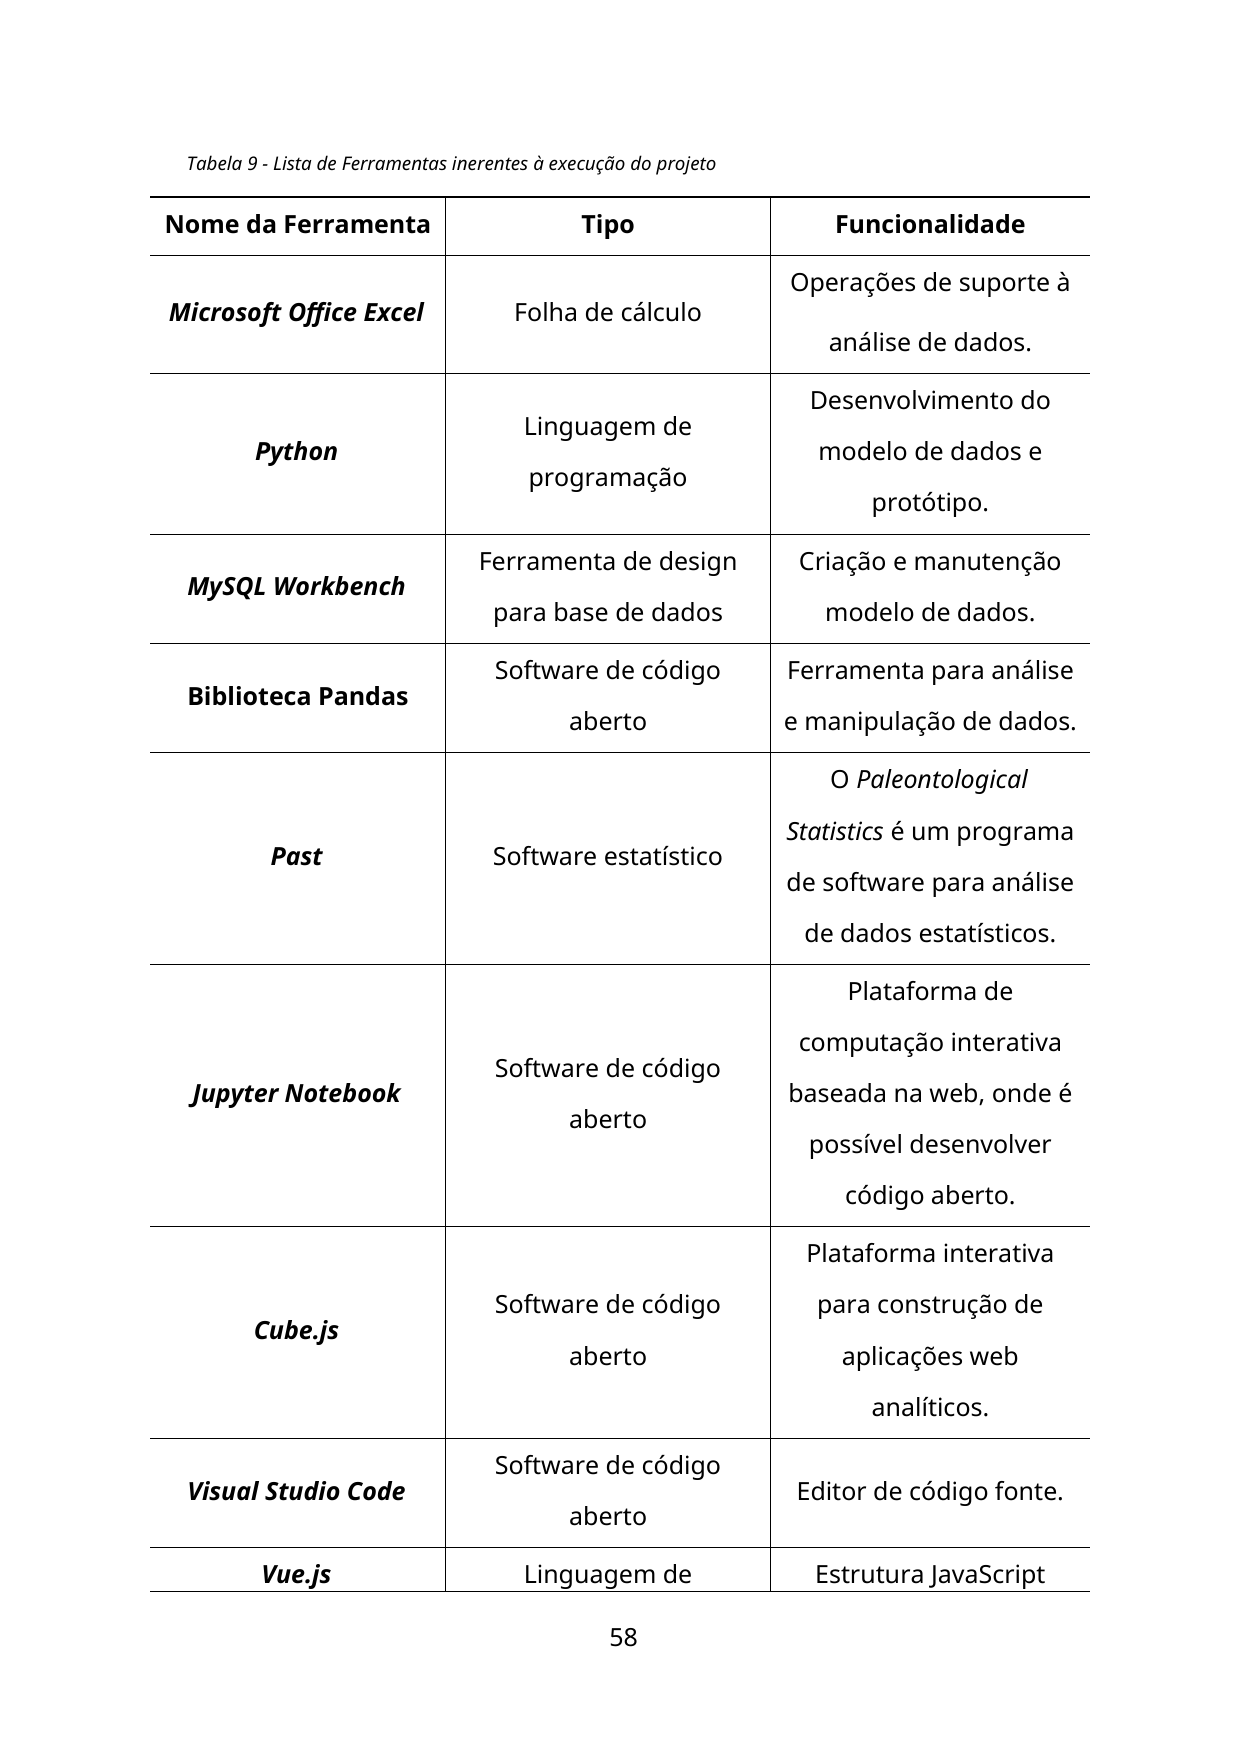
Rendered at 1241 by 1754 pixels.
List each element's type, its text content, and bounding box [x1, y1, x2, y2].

table_cell Software de código aberto [446, 965, 770, 1226]
text Tabela 9 - Lista de Ferramentas inerentes à execução do projeto [112, 150, 1128, 176]
table_cell Operações de suporte à análise de dados. [771, 256, 1090, 373]
table_cell Jupyter Notebook [150, 965, 445, 1226]
table_cell Past [150, 753, 445, 964]
table_cell Desenvolvimento do modelo de dados e protótipo. [771, 374, 1090, 533]
table_cell Python [150, 374, 445, 533]
table_cell Vue.js [150, 1548, 445, 1591]
table_header Nome da Ferramenta [150, 198, 445, 255]
table_cell MySQL Workbench [150, 535, 445, 643]
table_cell Software de código aberto [446, 644, 770, 752]
table_cell Plataforma interativa para construção de aplicações web analíticos. [771, 1227, 1090, 1438]
table_cell Editor de código fonte. [771, 1439, 1090, 1547]
table_cell Software de código aberto [446, 1439, 770, 1547]
table_cell Linguagem de programação [446, 374, 770, 533]
table_cell Software de código aberto [446, 1227, 770, 1438]
table_cell Plataforma de computação interativa baseada na web, onde é possível desenvolver código aberto. [771, 965, 1090, 1226]
table_cell Linguagem de programação [446, 1548, 770, 1591]
table_cell Cube.js [150, 1227, 445, 1438]
table_cell Ferramenta para análise e manipulação de dados. [771, 644, 1090, 752]
table_cell Criação e manutenção modelo de dados. [771, 535, 1090, 643]
table_cell Ferramenta de design para base de dados [446, 535, 770, 643]
table_cell Folha de cálculo [446, 256, 770, 373]
table_cell Visual Studio Code [150, 1439, 445, 1547]
table_cell O Paleontological Statistics é um programa de software para análise de dados estatísticos. [771, 753, 1090, 964]
table_cell Microsoft Office Excel [150, 256, 445, 373]
table_header Funcionalidade [771, 198, 1090, 255]
table_cell Biblioteca Pandas [150, 644, 445, 752]
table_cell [771, 1548, 1090, 1591]
table_cell Software estatístico [446, 753, 770, 964]
table_header Tipo [446, 198, 770, 255]
